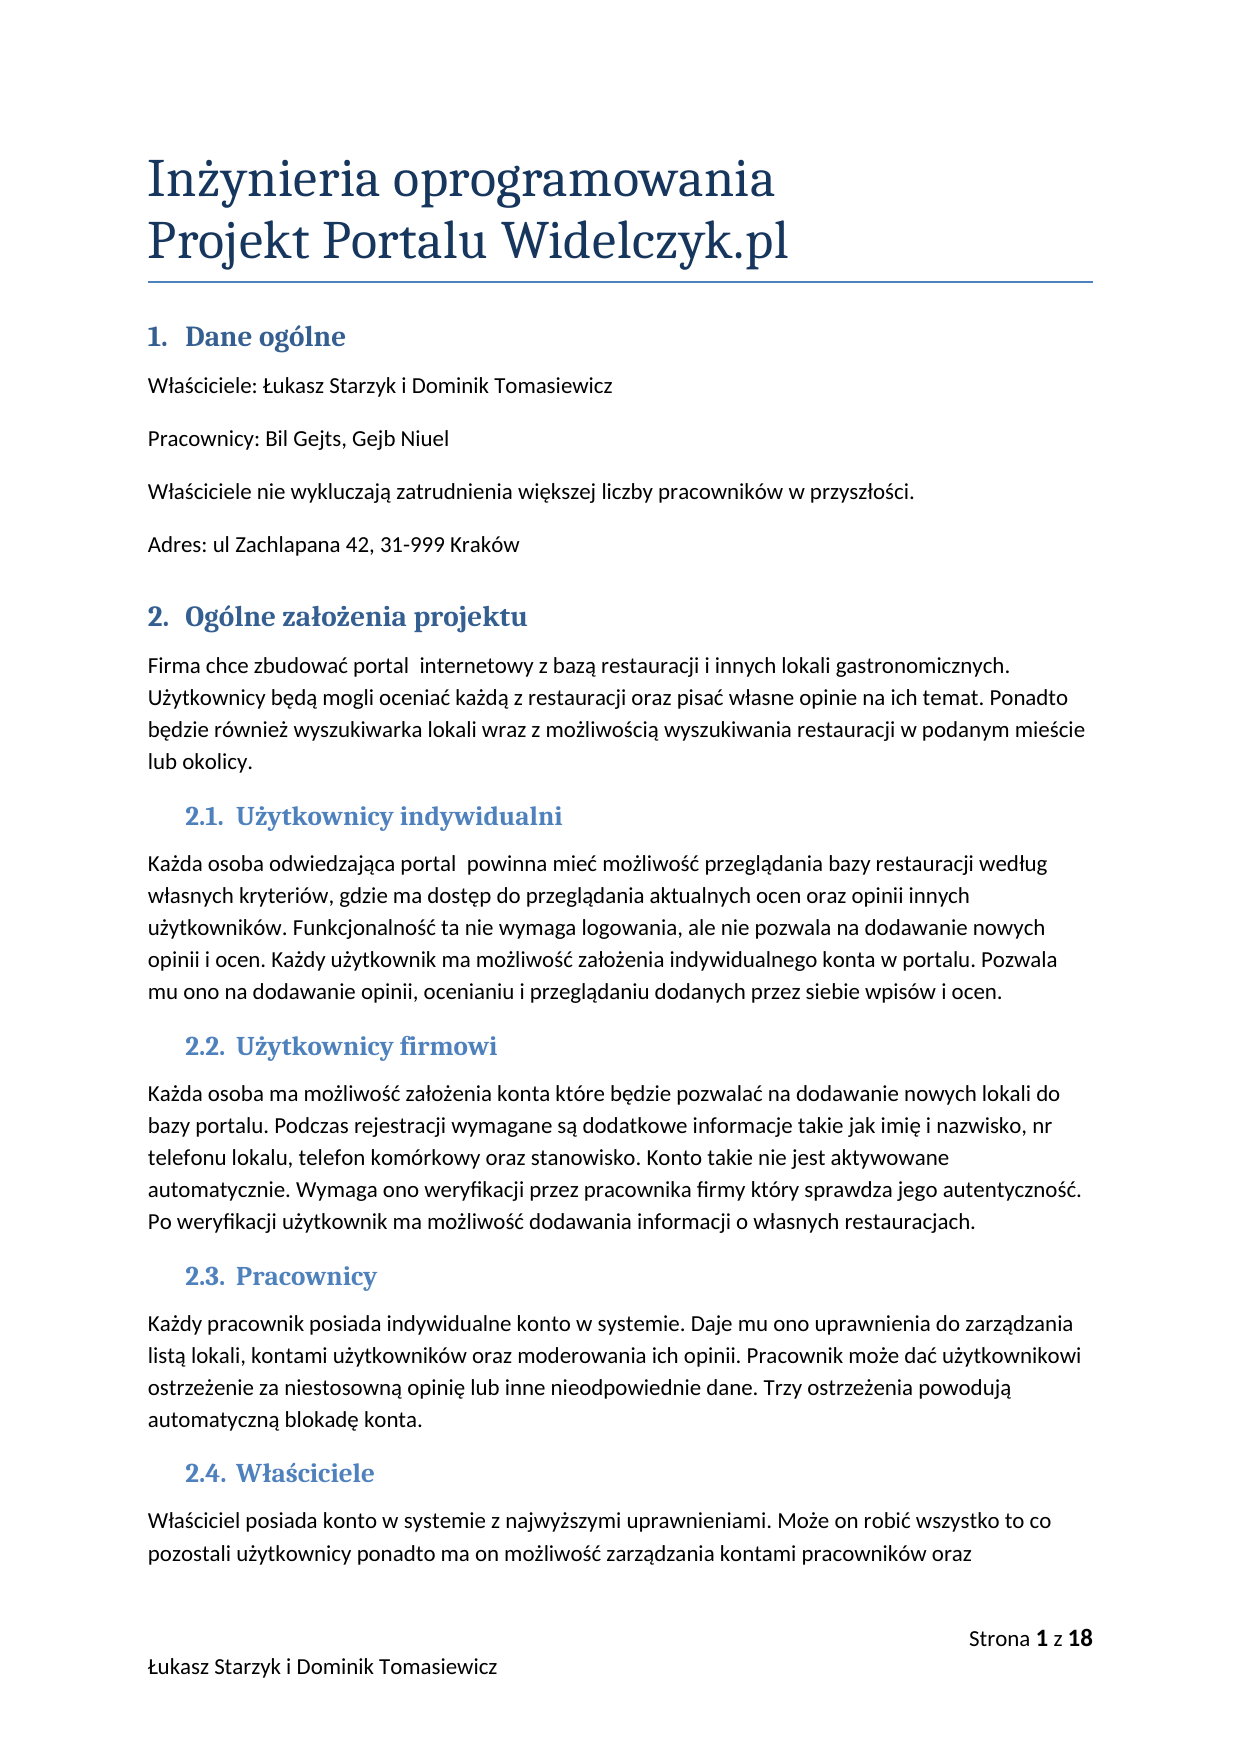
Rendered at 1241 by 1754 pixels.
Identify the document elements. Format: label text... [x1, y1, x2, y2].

subtitle Pracownicy [185, 1261, 1093, 1292]
title Inżynieria oprogramowania [148, 148, 1093, 210]
text Właściciele nie wykluczają zatrudnienia większej liczby pracowników w przyszłości. [148, 477, 1093, 505]
text Firma chce zbudować portal internetowy z bazą restauracji i innych lokali gastronomicznych. Użytkownicy będą mogli oceniać każdą z restauracji oraz pisać własne opinie na ich temat. Ponadto będzie również wyszukiwarka lokali wraz z możliwością wyszukiwania restauracji w podanym mieście lub okolicy. [148, 651, 1093, 776]
subtitle Użytkownicy indywidualni [185, 801, 1093, 832]
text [148, 1507, 1093, 1567]
text Pracownicy: Bil Gejts, Gejb Niuel [148, 424, 1093, 452]
title Projekt Portalu Widelczyk.pl [148, 210, 1093, 281]
subtitle Właściciele [185, 1458, 1093, 1489]
text Każda osoba ma możliwość założenia konta które będzie pozwalać na dodawanie nowych lokali do bazy portalu. Podczas rejestracji wymagane są dodatkowe informacje takie jak imię i nazwisko, nr telefonu lokalu, telefon komórkowy oraz stanowisko. Konto takie nie jest aktywowane automatycznie. Wymaga ono weryfikacji przez pracownika firmy który sprawdza jego autentyczność. Po weryfikacji użytkownik ma możliwość dodawania informacji o własnych restauracjach. [148, 1079, 1093, 1236]
subtitle Ogólne założenia projektu [148, 600, 1093, 633]
text Każda osoba odwiedzająca portal powinna mieć możliwość przeglądania bazy restauracji według własnych kryteriów, gdzie ma dostęp do przeglądania aktualnych ocen oraz opinii innych użytkowników. Funkcjonalność ta nie wymaga logowania, ale nie pozwala na dodawanie nowych opinii i ocen. Każdy użytkownik ma możliwość założenia indywidualnego konta w portalu. Pozwala mu ono na dodawanie opinii, ocenianiu i przeglądaniu dodanych przez siebie wpisów i ocen. [148, 849, 1093, 1006]
text Adres: ul Zachlapana 42, 31-999 Kraków [148, 530, 1093, 558]
text Każdy pracownik posiada indywidualne konto w systemie. Daje mu ono uprawnienia do zarządzania listą lokali, kontami użytkowników oraz moderowania ich opinii. Pracownik może dać użytkownikowi ostrzeżenie za niestosowną opinię lub inne nieodpowiednie dane. Trzy ostrzeżenia powodują automatyczną blokadę konta. [148, 1309, 1093, 1433]
subtitle Użytkownicy firmowi [185, 1031, 1093, 1062]
text Właściciele: Łukasz Starzyk i Dominik Tomasiewicz [148, 371, 1093, 399]
subtitle Dane ogólne [148, 320, 1093, 354]
